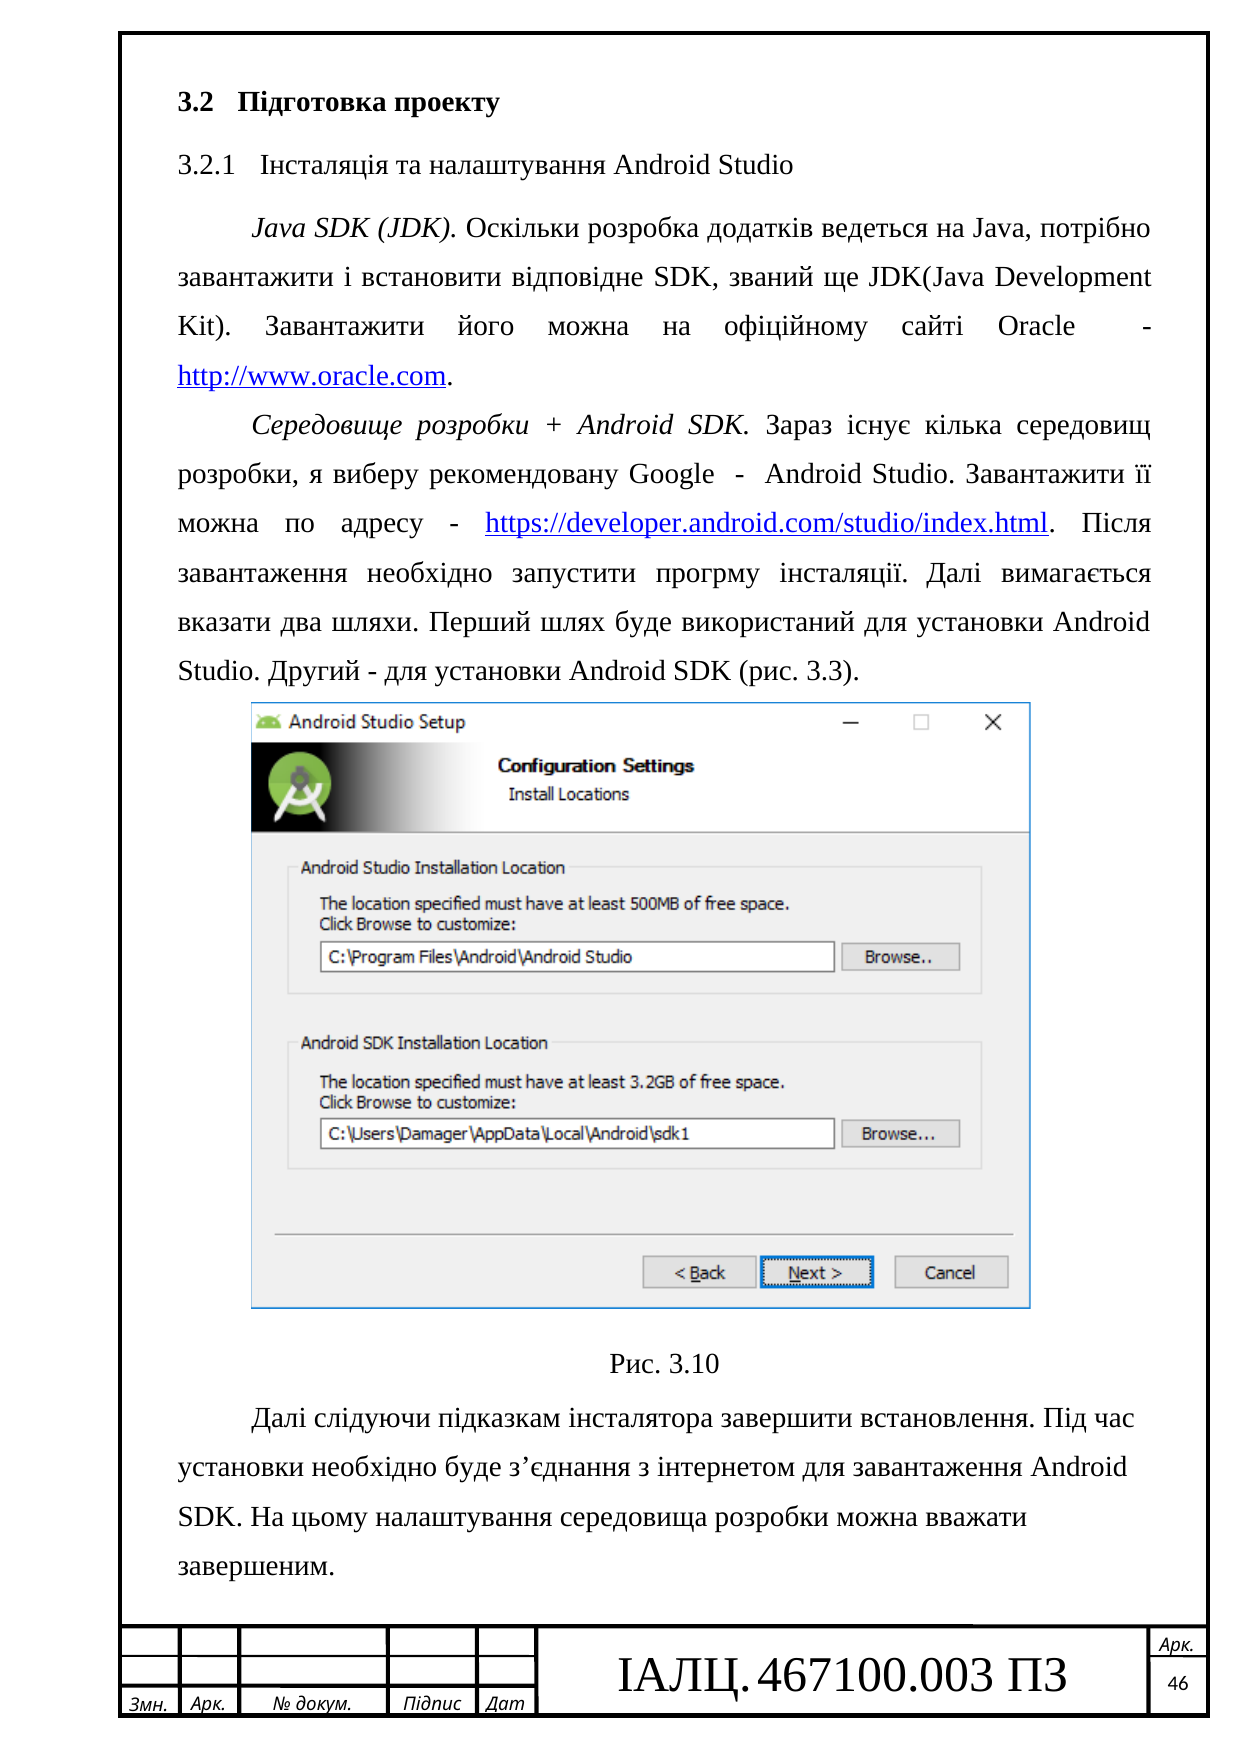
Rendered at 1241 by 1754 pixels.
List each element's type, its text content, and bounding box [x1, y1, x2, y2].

picture [251, 702, 1031, 1309]
text Далі слідуючи підказкам інсталятора завершити встановлення. Під час установки необхідно буде з’єднання з інтернетом для завантаження Android SDK. На цьому налаштування середовища розробки можна вважати завершеним. [177, 1400, 1152, 1581]
text Java SDK (JDK). Оскільки розробка додатків ведеться на Java, потрібно завантажити і встановити відповідне SDK, званий ще JDK(Java Development Kit). Завантажити його можна на офіційному сайті Oracle - http://www.oracle.com. [177, 210, 1152, 391]
text Середовище розробки + Android SDK. Зараз існує кілька середовищ розробки, я виберу рекомендовану Google - Android Studio. Завантажити її можна по адресу - https://developer.android.com/studio/index.html. Після завантаження необхідно запустити прогрму інсталяції. Далі вимагається вказати два шляхи. Перший шлях буде використаний для установки Android Studio. Другий - для установки Android SDK (рис. 3.3). [177, 407, 1152, 687]
subtitle Підготовка проекту [177, 84, 1152, 118]
subtitle Інcталяція та налаштування Android Studio [177, 147, 1152, 181]
